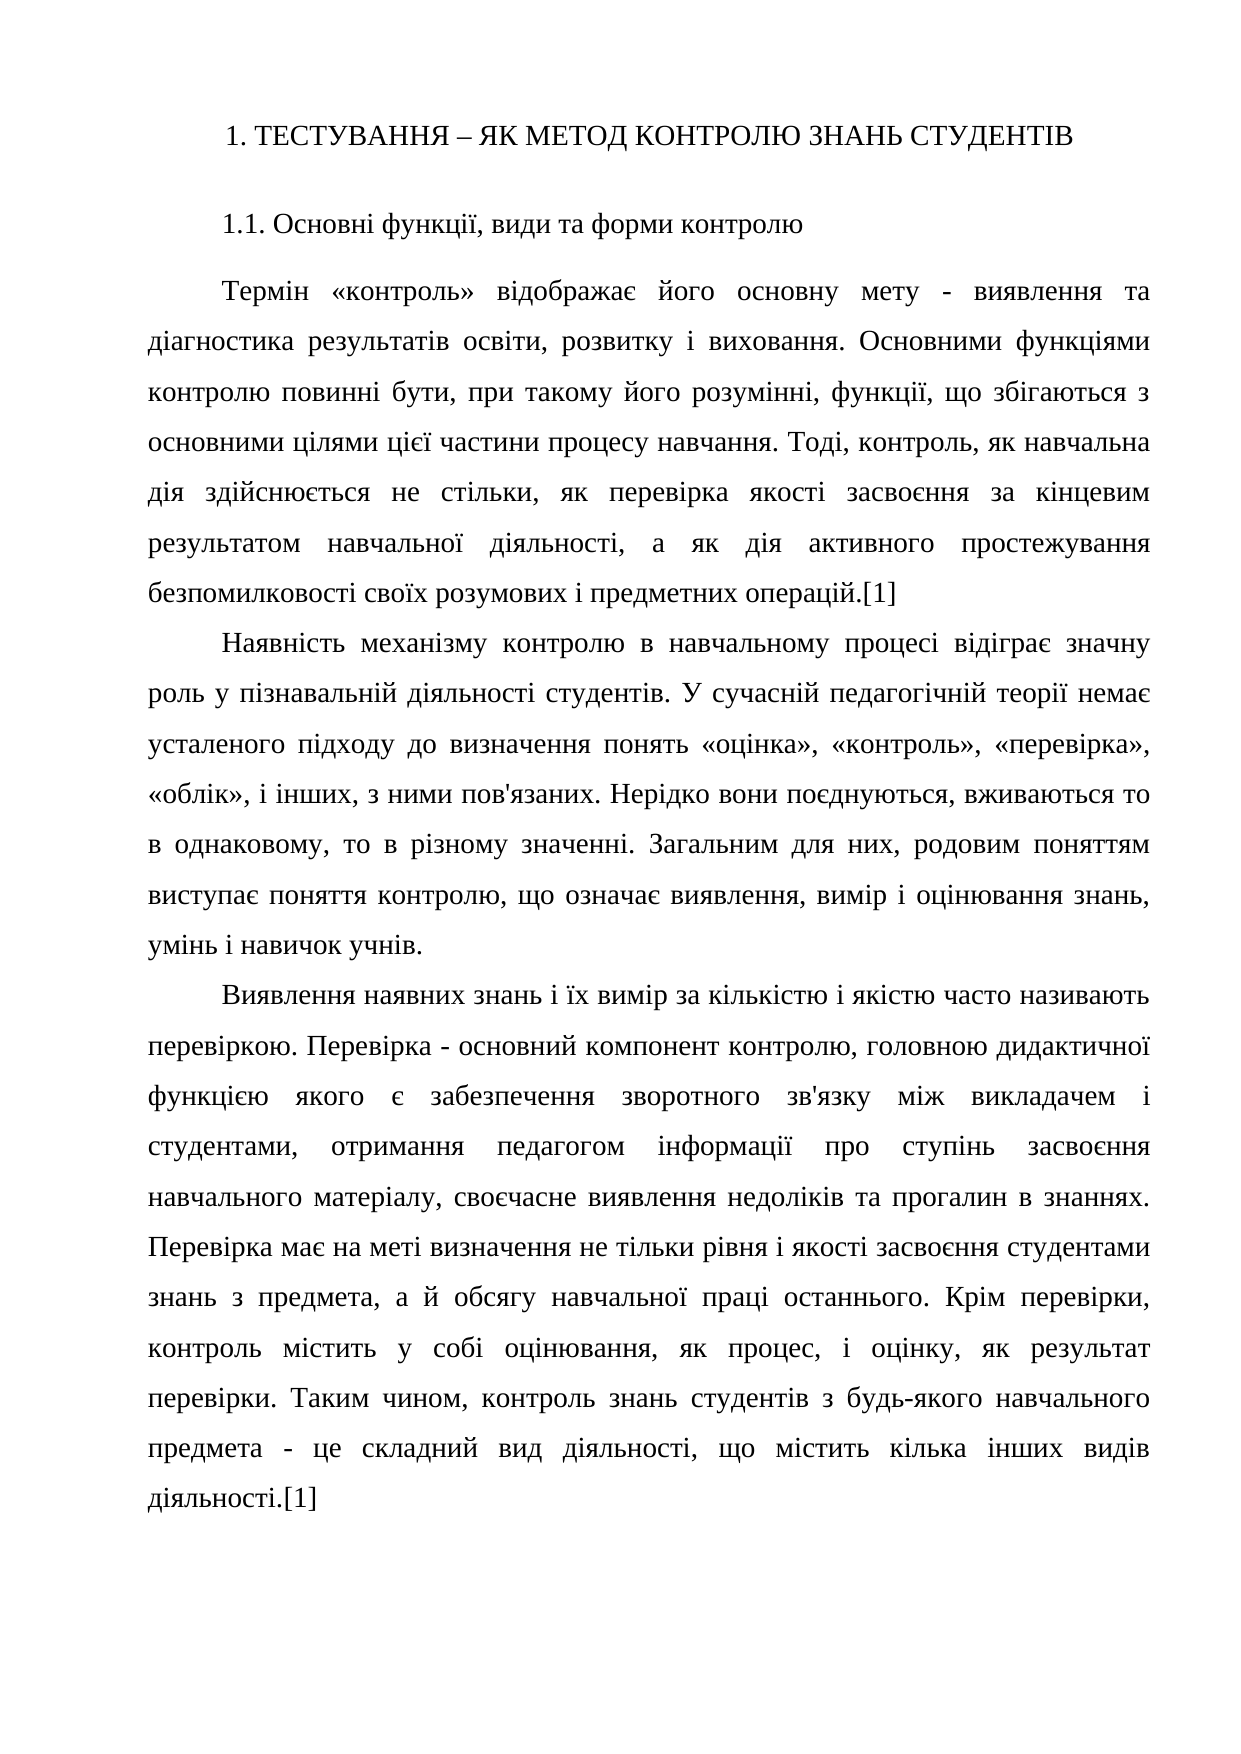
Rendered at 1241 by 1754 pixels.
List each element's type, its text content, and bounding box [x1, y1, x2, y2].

text Термін «контроль» відображає його основну мету - виявлення та діагностика результатів освіти, розвитку і виховання. Основними функціями контролю повинні бути, при такому його розумінні, функції, що збігаються з основними цілями цієї частини процесу навчання. Тоді, контроль, як навчальна дія здійснюється не стільки, як перевірка якості засвоєння за кінцевим результатом навчальної діяльності, а як дія активного простежування безпомилковості своїх розумових і предметних операцій.[1] [148, 273, 1152, 608]
subtitle 1. ТЕСТУВАННЯ – ЯК МЕТОД КОНТРОЛЮ ЗНАНЬ СТУДЕНТІВ [148, 118, 1152, 152]
subtitle 1.1. Основні функції, види та форми контролю [148, 206, 1152, 239]
text Наявність механізму контролю в навчальному процесі відіграє значну роль у пізнавальній діяльності студентів. У сучасній педагогічній теорії немає усталеного підходу до визначення понять «оцінка», «контроль», «перевірка», «облік», і інших, з ними пов'язаних. Нерідко вони поєднуються, вживаються то в однаковому, то в різному значенні. Загальним для них, родовим поняттям виступає поняття контролю, що означає виявлення, вимір і оцінювання знань, умінь і навичок учнів. [148, 625, 1152, 961]
text Виявлення наявних знань і їх вимір за кількістю і якістю часто називають перевіркою. Перевірка - основний компонент контролю, головною дидактичної функцією якого є забезпечення зворотного зв'язку між викладачем і студентами, отримання педагогом інформації про ступінь засвоєння навчального матеріалу, своєчасне виявлення недоліків та прогалин в знаннях. Перевірка має на меті визначення не тільки рівня і якості засвоєння студентами знань з предмета, а й обсягу навчальної праці останнього. Крім перевірки, контроль містить у собі оцінювання, як процес, і оцінку, як результат перевірки. Таким чином, контроль знань студентів з будь-якого навчального предмета - це складний вид діяльності, що містить кілька інших видів діяльності.[1] [148, 977, 1152, 1514]
